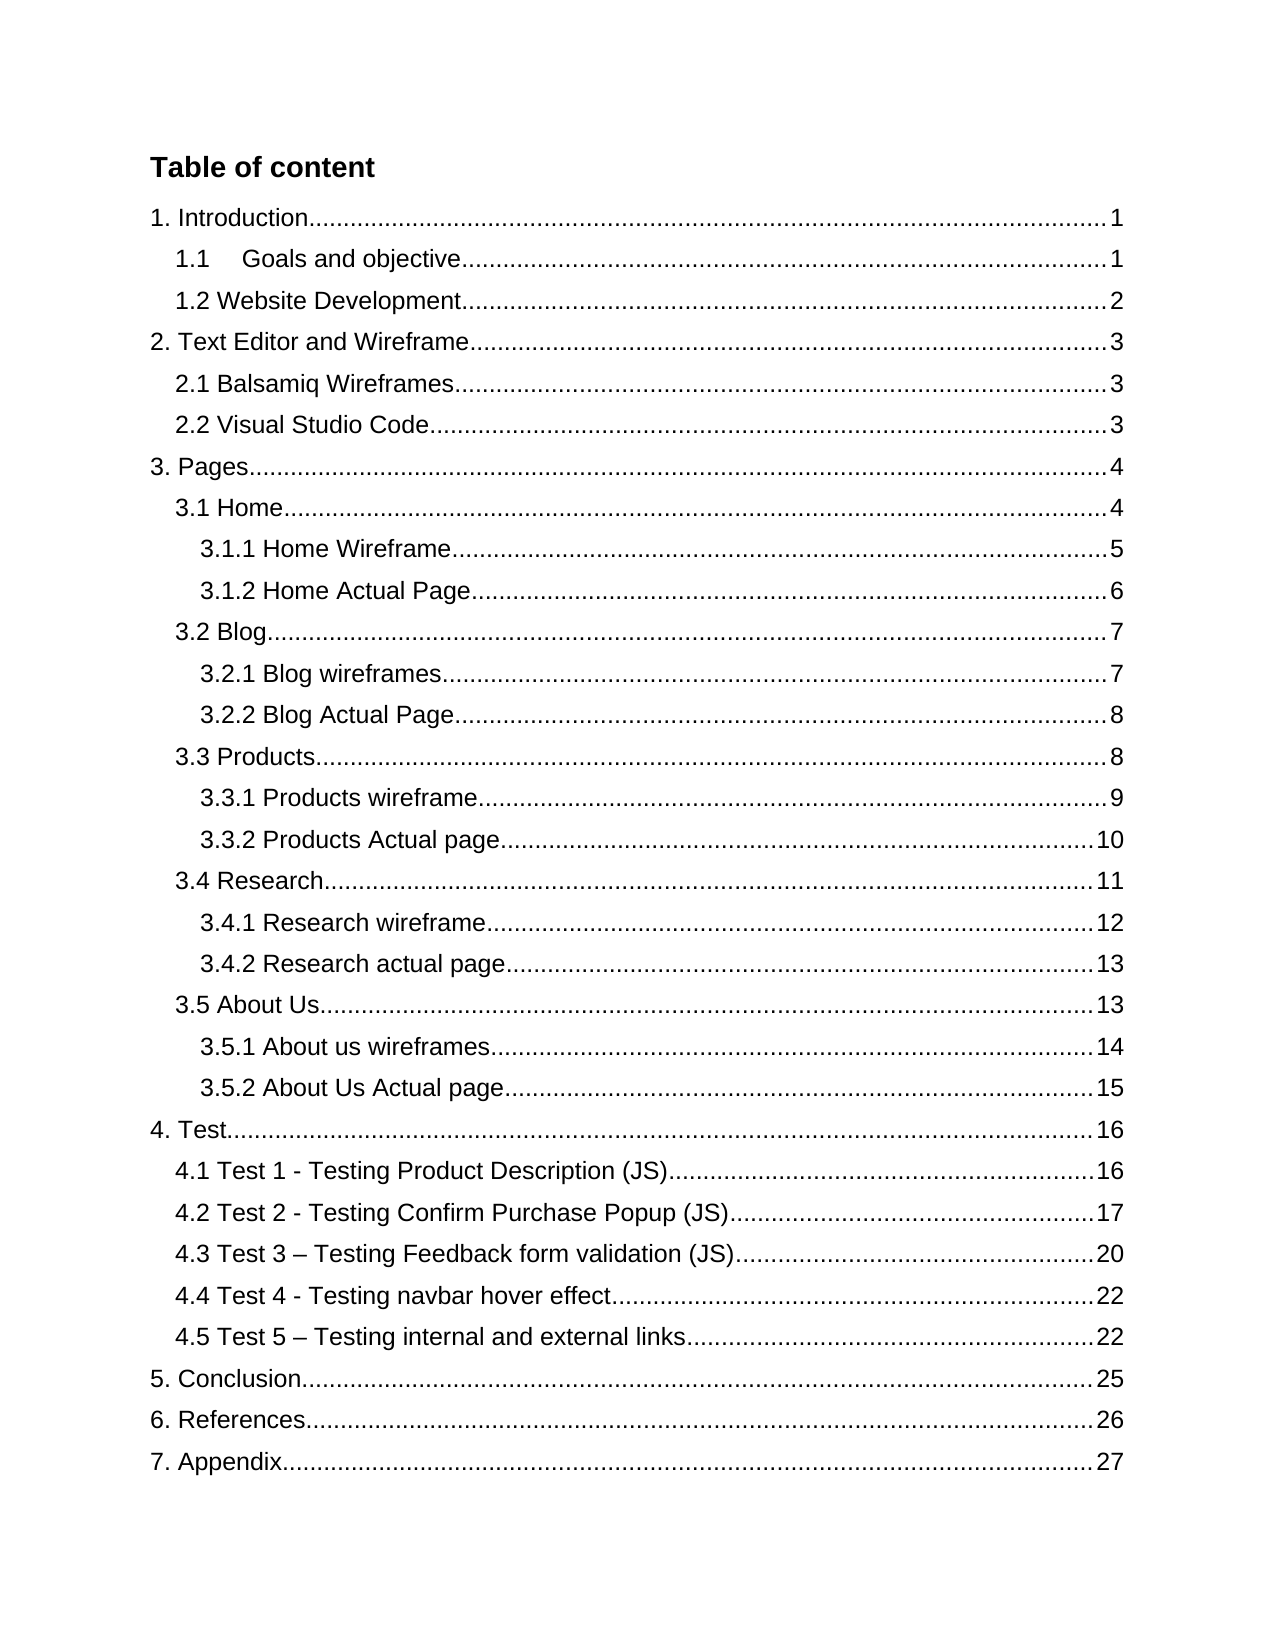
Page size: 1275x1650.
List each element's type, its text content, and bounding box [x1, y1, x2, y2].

text Table of content [150, 150, 1125, 183]
